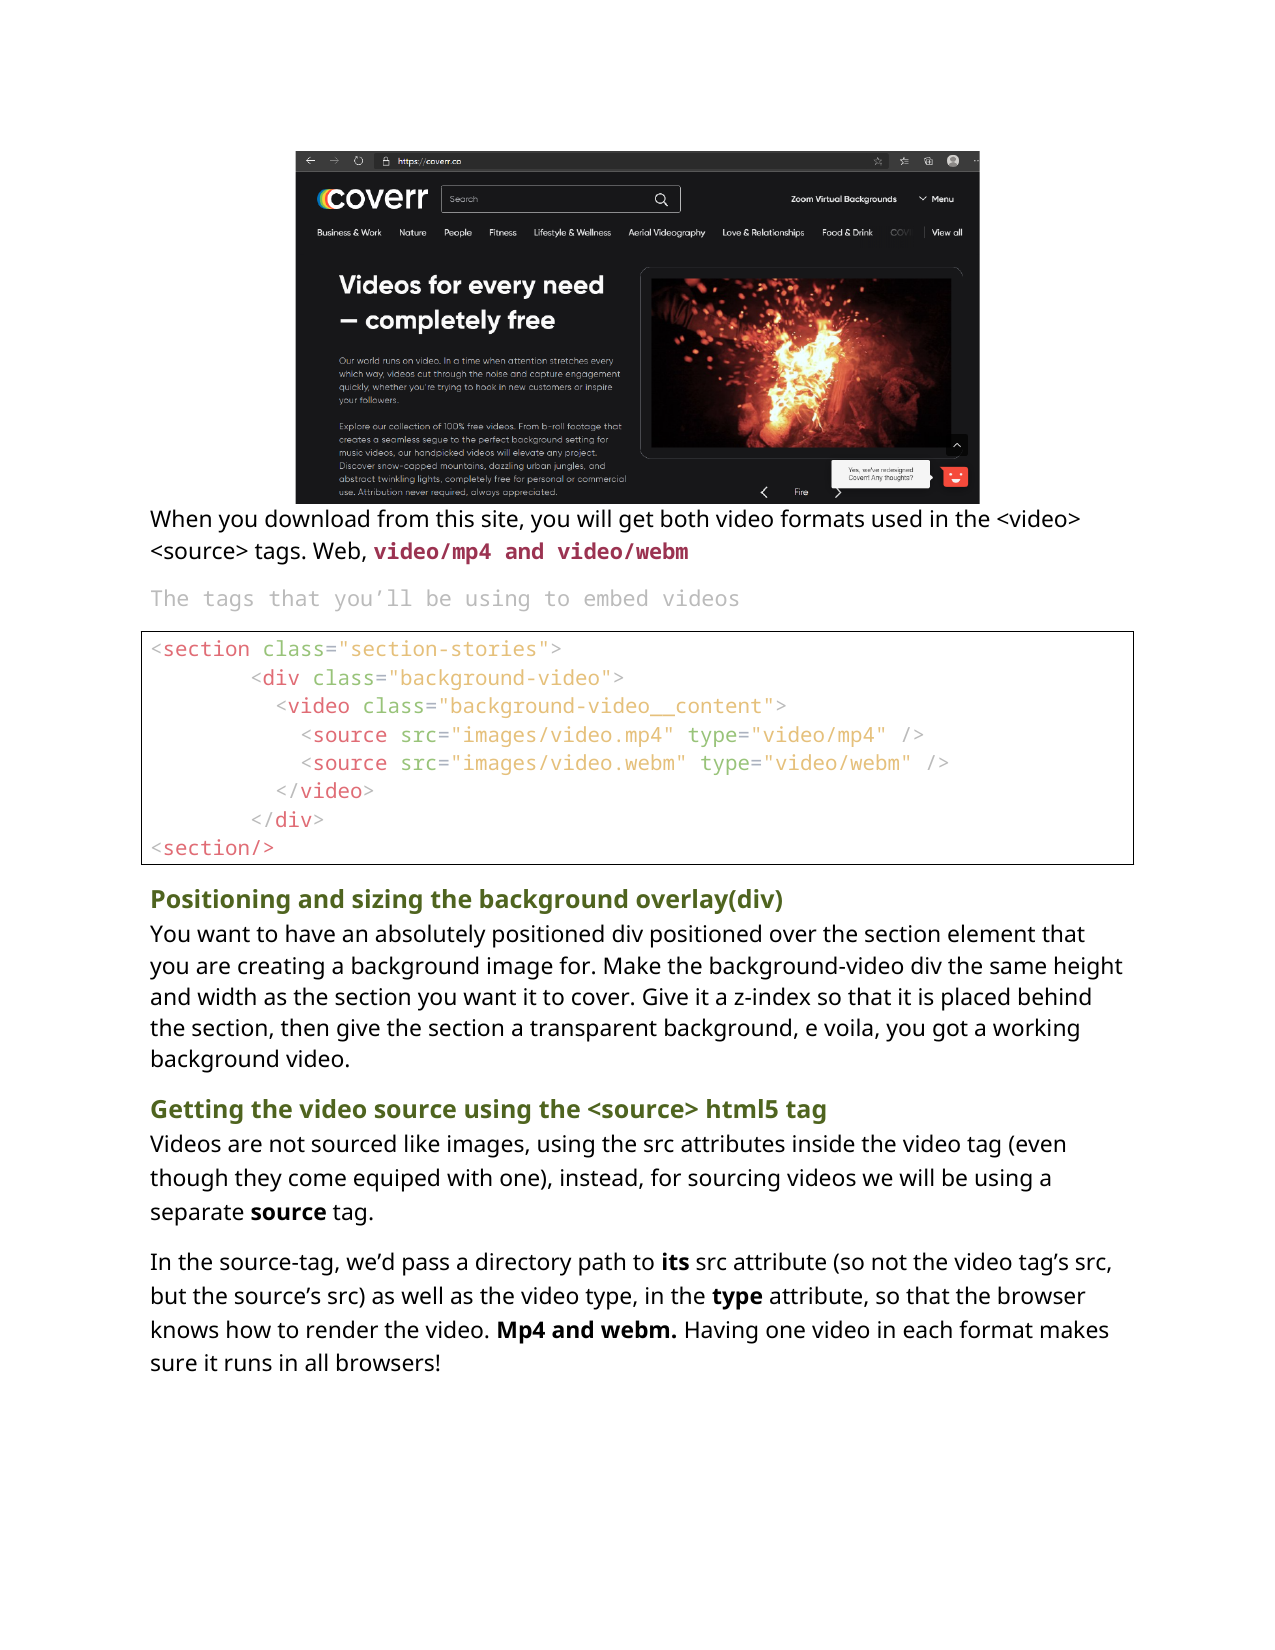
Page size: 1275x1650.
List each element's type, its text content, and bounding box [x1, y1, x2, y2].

text <section/> [142, 830, 1133, 864]
text <video class="background-video__content"> [150, 691, 1125, 720]
subtitle Positioning and sizing the background overlay(div) [150, 882, 1125, 916]
picture [295, 151, 980, 504]
text </video> [150, 777, 1125, 805]
text In the source-tag, we’d pass a directory path to its src attribute (so not the video tag’s src, but the source’s src) as well as the video type, in the type attribute, so that the browser knows how to render the video. Mp4 and webm. Having one video in each format makes sure it runs in all browsers! [150, 1246, 1125, 1378]
text </div> [150, 805, 1125, 830]
text <source src="images/video.mp4" type="video/mp4" /> [150, 720, 1125, 748]
text Videos are not sourced like images, using the src attributes inside the video tag (even though they come equiped with one), instead, for sourcing videos we will be using a separate source tag. [150, 1128, 1125, 1227]
text <source src="images/video.webm" type="video/webm" /> [150, 748, 1125, 777]
text The tags that you’ll be using to embed videos [150, 582, 1125, 612]
subtitle Getting the video source using the <source> html5 tag [150, 1091, 1125, 1125]
text <section class="section-stories"> [142, 632, 1133, 663]
text <div class="background-video"> [150, 663, 1125, 691]
text You want to have an absolutely positioned div positioned over the section element that you are creating a background image for. Make the background-video div the same height and width as the section you want it to cover. Give it a z-index so that it is placed behind the section, then give the section a transparent background, e voila, you got a working background video. [150, 918, 1125, 1075]
